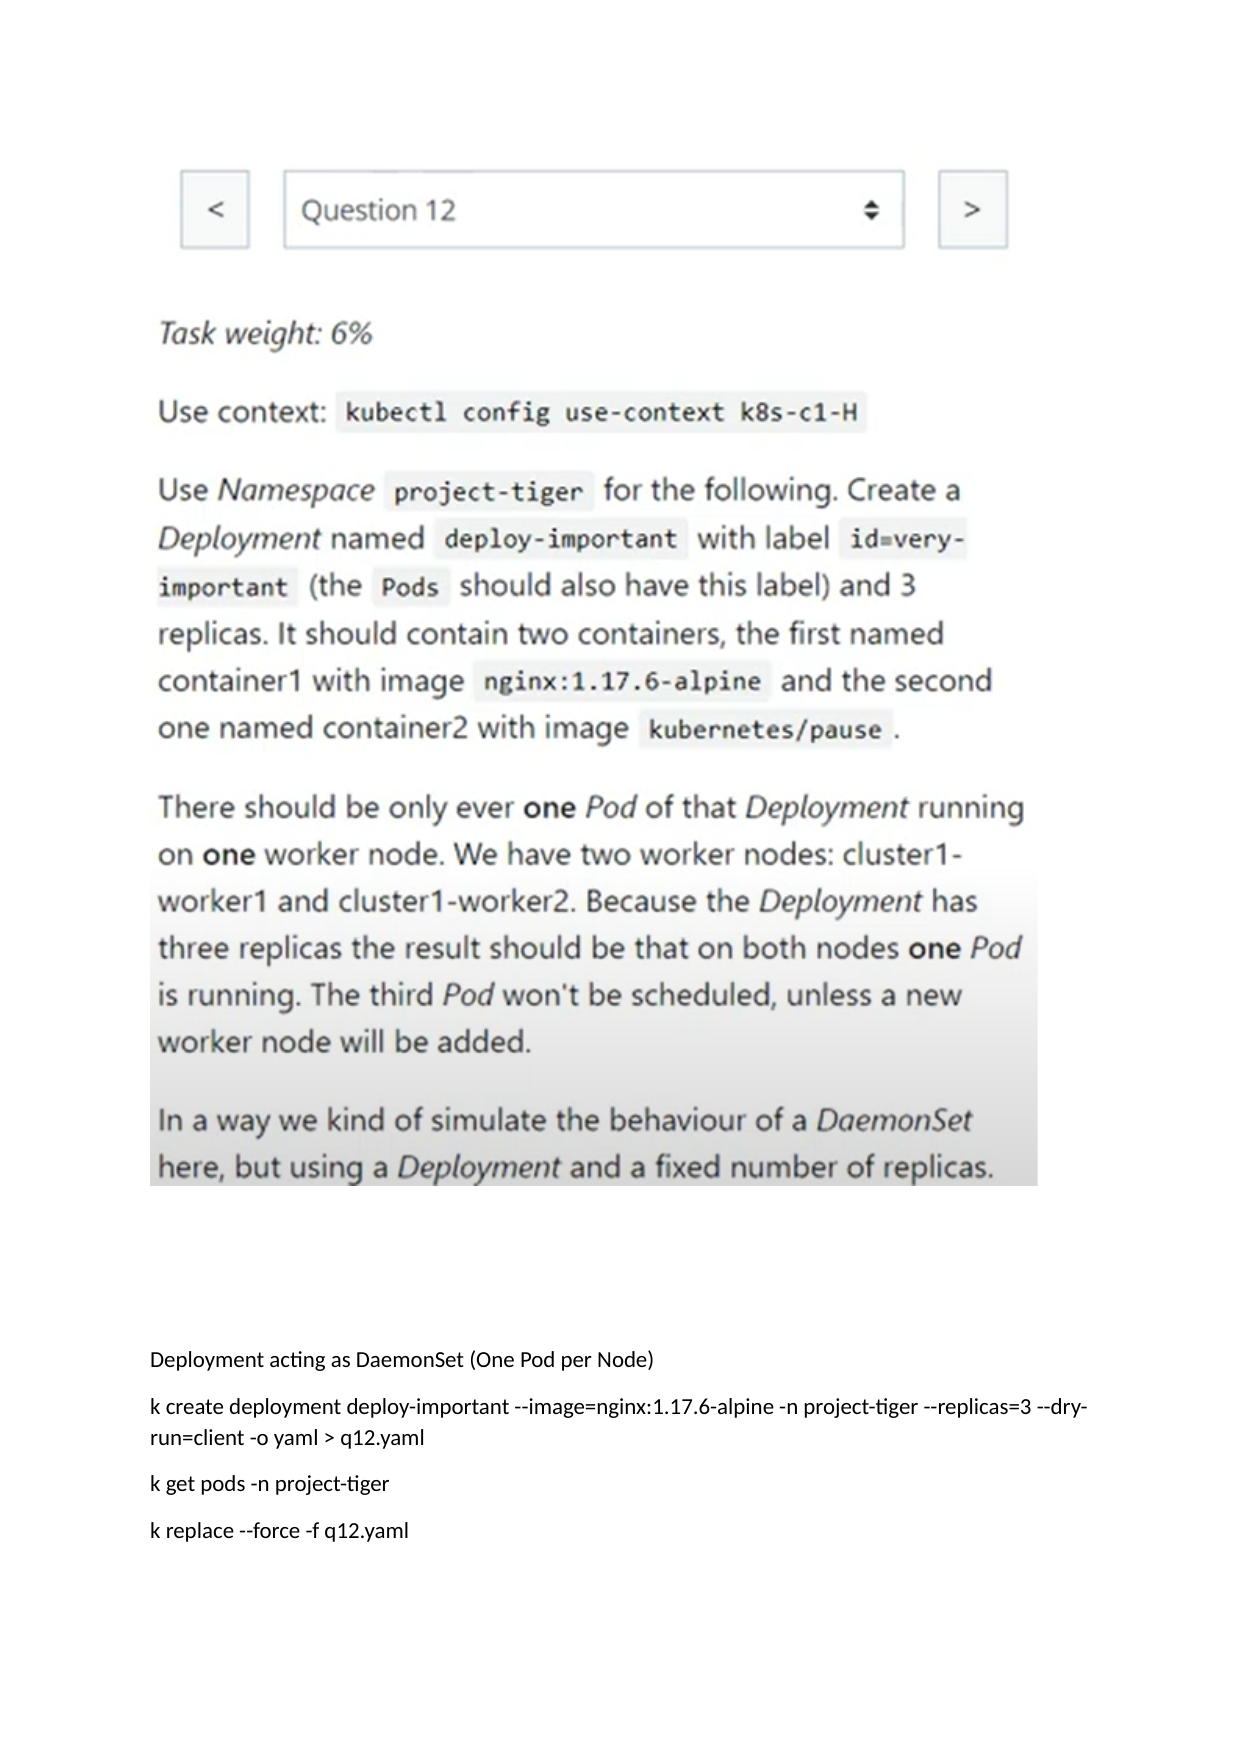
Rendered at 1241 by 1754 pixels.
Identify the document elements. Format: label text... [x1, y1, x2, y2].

text k get pods -n project-tiger [150, 1469, 1090, 1497]
text Deployment acting as DaemonSet (One Pod per Node) [150, 1346, 1090, 1373]
text k replace --force -f q12.yaml [150, 1516, 1090, 1544]
picture [150, 150, 1038, 1186]
text k create deployment deploy-important --image=nginx:1.17.6-alpine -n project-tiger --replicas=3 --dry-run=client -o yaml > q12.yaml [150, 1392, 1090, 1451]
